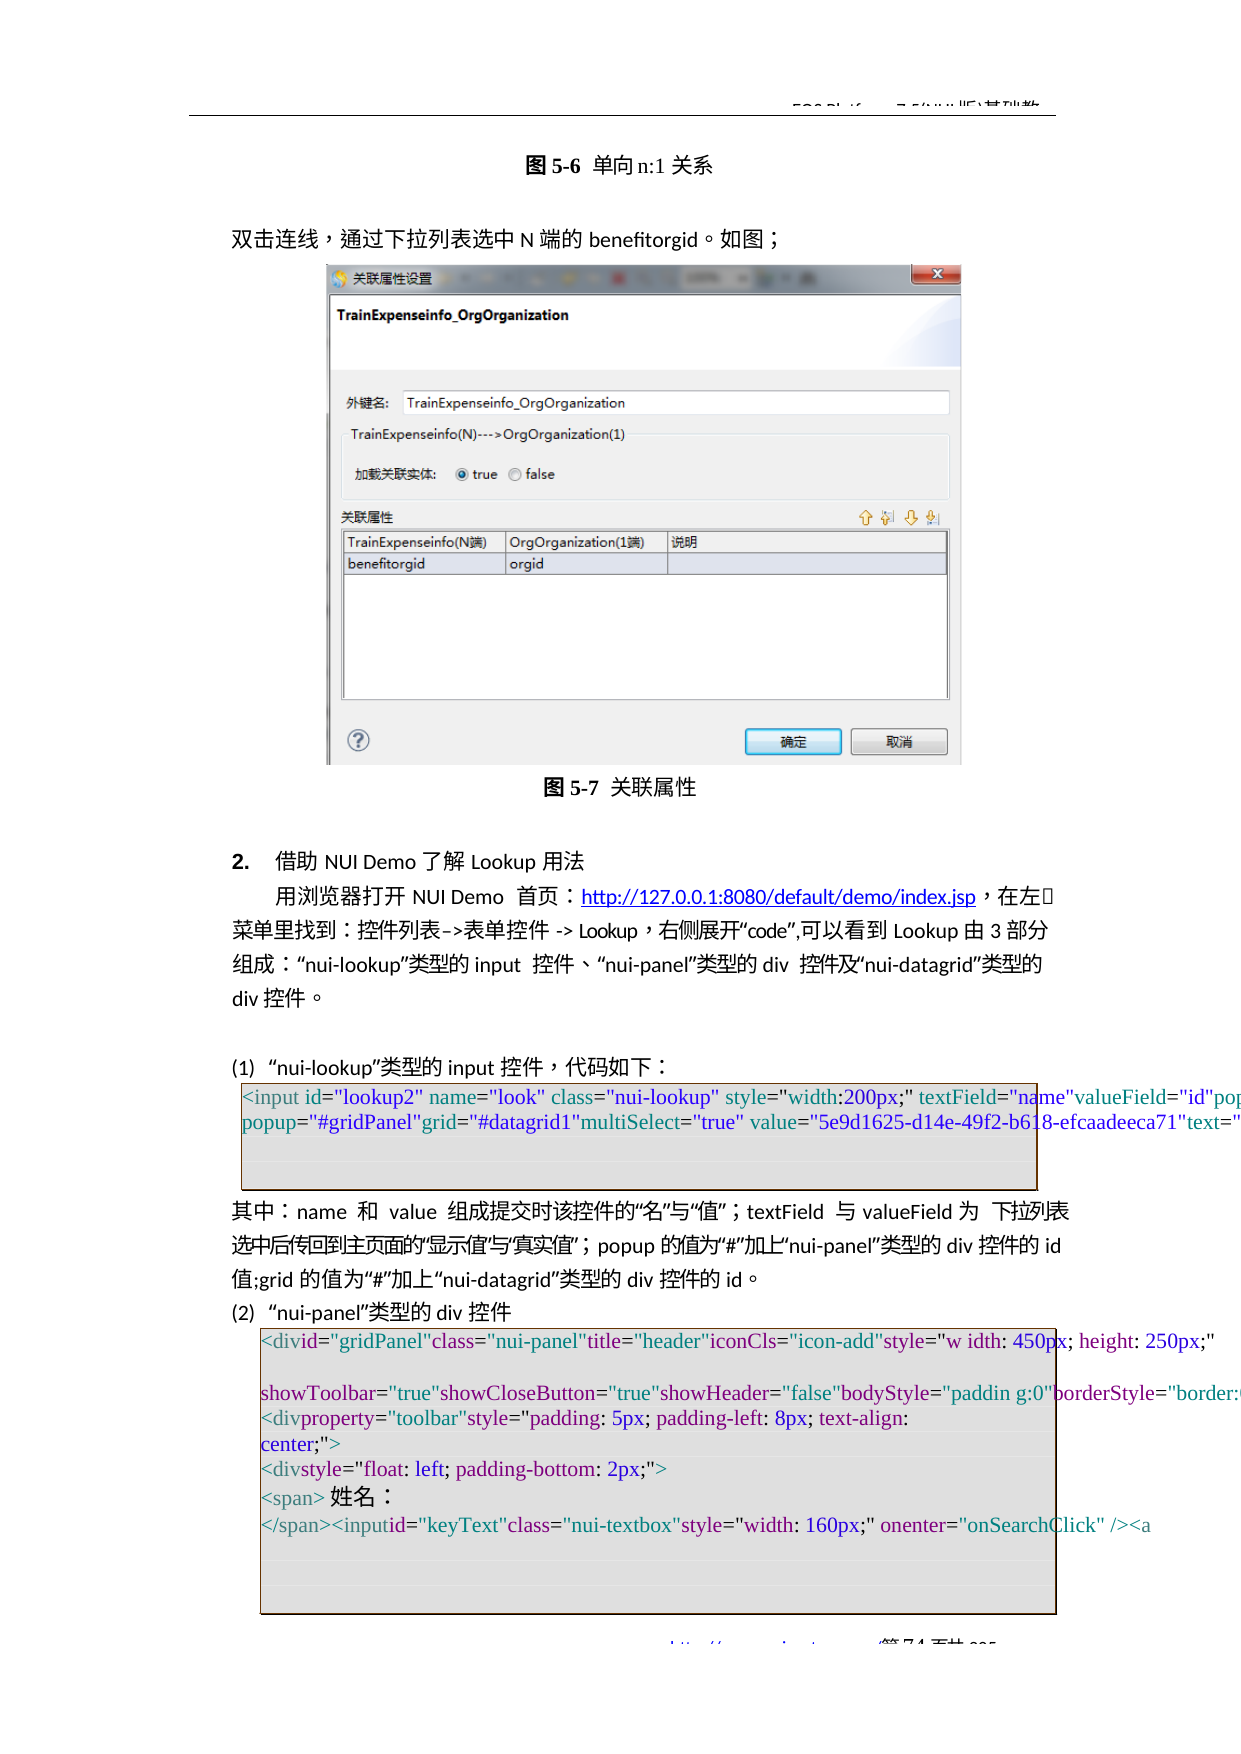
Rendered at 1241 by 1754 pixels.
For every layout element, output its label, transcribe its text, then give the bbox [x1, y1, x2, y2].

list “nui-panel”类型的 div 控件 [231, 1298, 1111, 1326]
text 图5-6 单向 n:1 关系 [176, 150, 1064, 179]
text 双击连线，通过下拉列表选中N 端的 benefitorgid。如图； [231, 224, 1111, 254]
picture [326, 264, 962, 765]
list “nui-lookup”类型的 input 控件，代码如下： [231, 1052, 1111, 1082]
text 其中：name 和value 组成提交时该控件的“名”与“值”；textField 与 valueField 为 下拉列表选中后传回到主页面的“显示值”与“真实值”；popup 的值为“#”加上“nui-panel”类型的 div 控件的 id 值;grid 的值为“#”加上“nui-datagrid”类型的 div 控件的 id。 [231, 1082, 1075, 1294]
text 用浏览器打开 NUI Demo 首页：http://127.0.0.1:8080/default/demo/index.jsp，在左侧菜单里找到：控件列表–>表单控件 -> Lookup，右侧展开“code”,可以看到 Lookup 由3 部分组成：“nui-lookup”类型的input 控件、“nui-panel”类型的div 控件及“nui-datagrid”类型的 div 控件。 [232, 881, 1064, 1013]
list 借助 NUI Demo 了解 Lookup 用法 [232, 846, 1111, 876]
